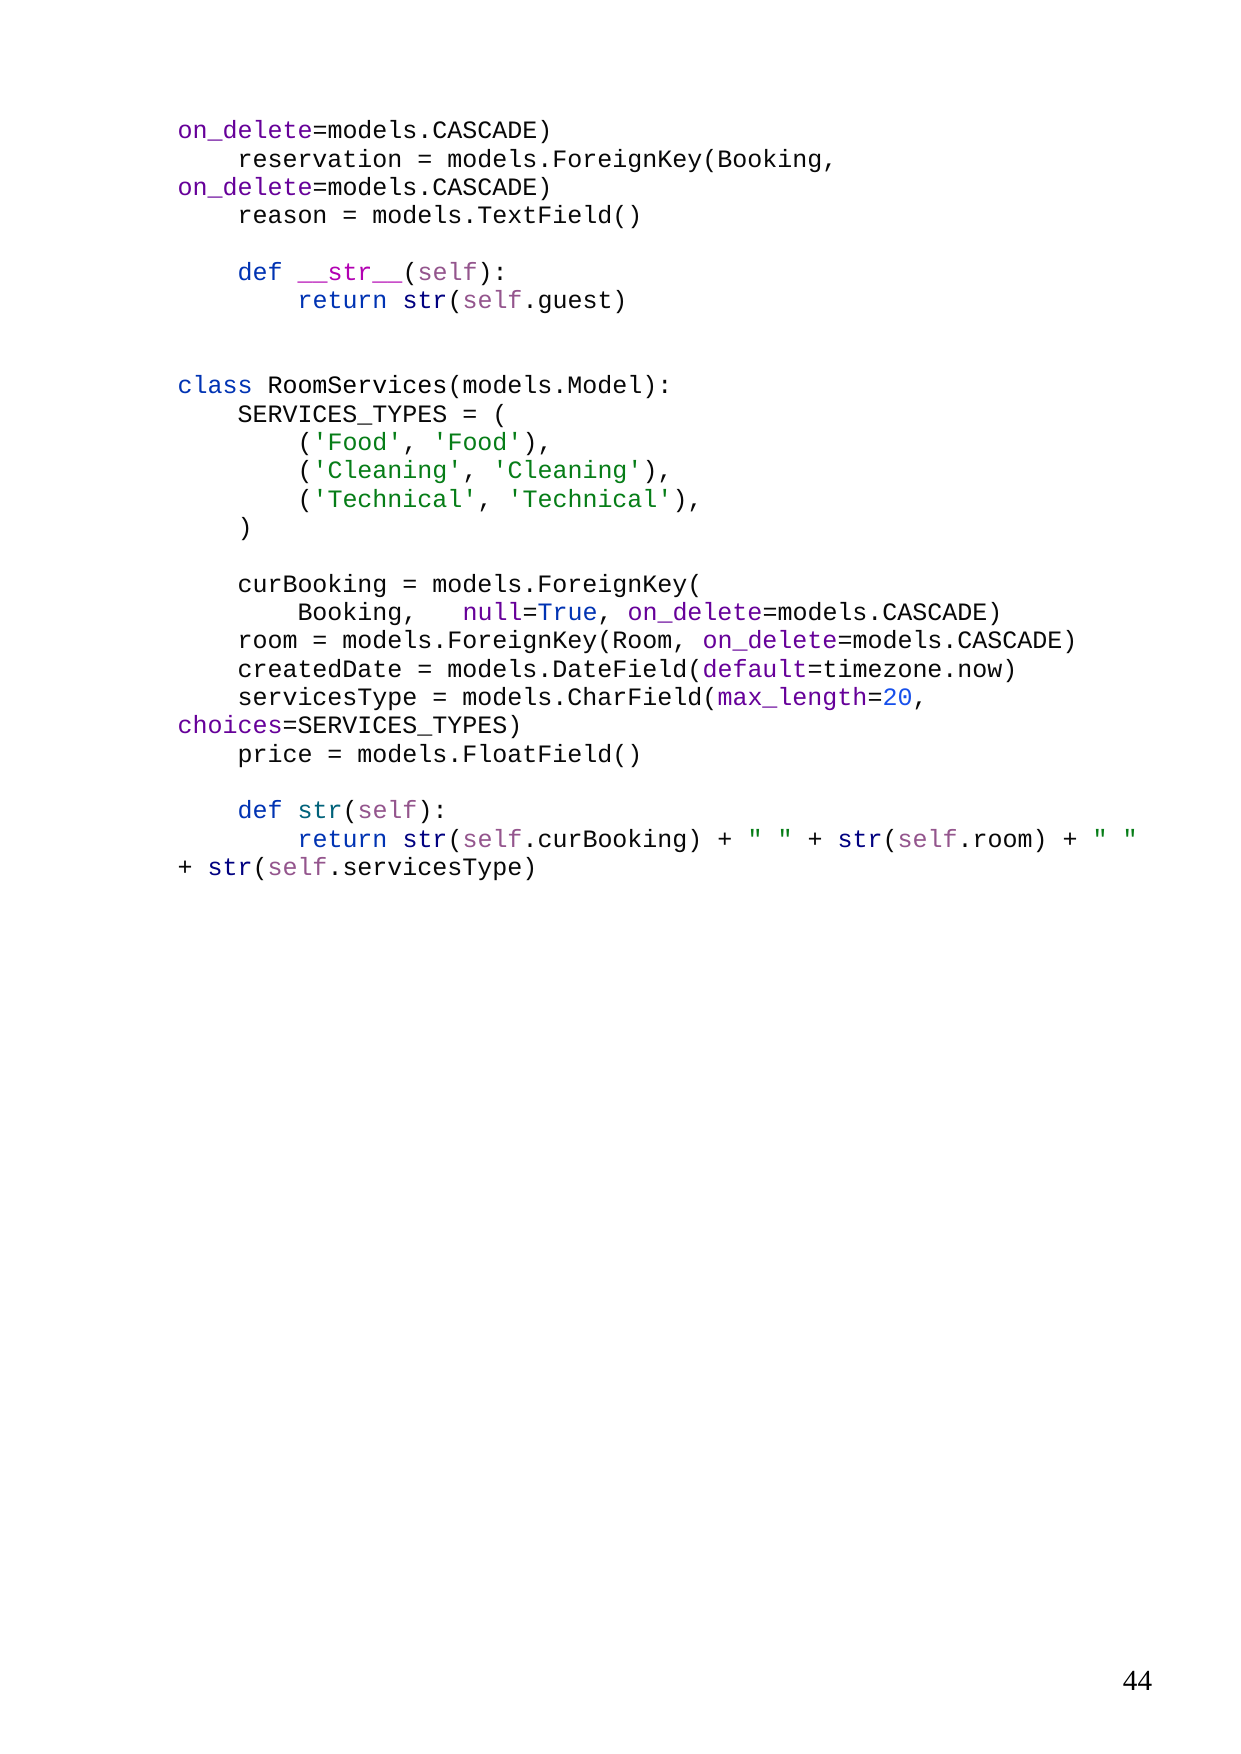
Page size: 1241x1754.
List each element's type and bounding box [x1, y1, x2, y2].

text [177, 118, 1152, 883]
